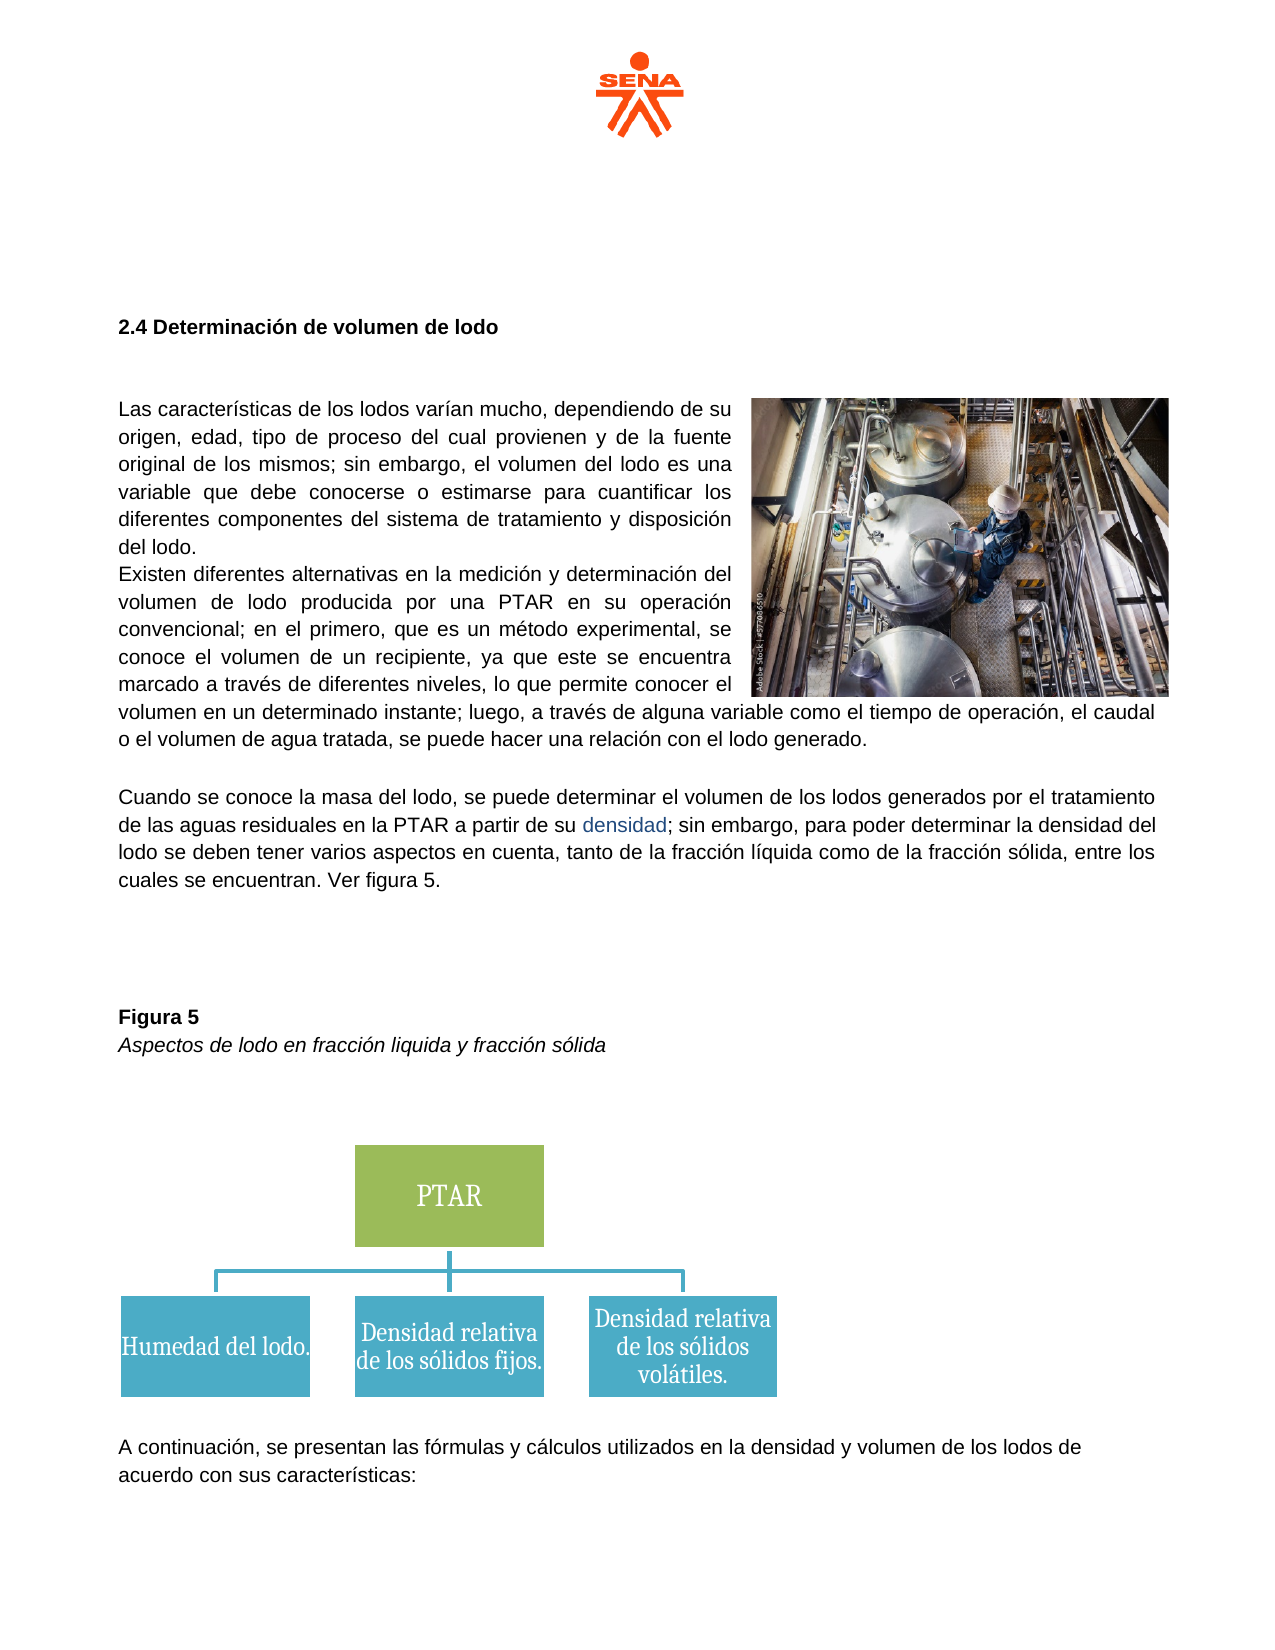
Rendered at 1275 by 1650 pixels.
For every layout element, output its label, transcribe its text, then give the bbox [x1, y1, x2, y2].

text Existen diferentes alternativas en la medición y determinación del volumen de lodo producida por una PTAR en su operación convencional; en el primero, que es un método experimental, se conoce el volumen de un recipiente, ya que este se encuentra marcado a través de diferentes niveles, lo que permite conocer el volumen en un determinado instante; luego, a través de alguna variable como el tiempo de operación, el caudal o el volumen de agua tratada, se puede hacer una relación con el lodo generado. [118, 562, 1157, 751]
picture [750, 398, 1169, 696]
text 2.4 Determinación de volumen de lodo [118, 315, 1157, 339]
text Las características de los lodos varían mucho, dependiendo de su origen, edad, tipo de proceso del cual provienen y de la fuente original de los mismos; sin embargo, el volumen del lodo es una variable que debe conocerse o estimarse para cuantificar los diferentes componentes del sistema de tratamiento y disposición del lodo. [118, 397, 1157, 559]
text Aspectos de lodo en fracción liquida y fracción sólida [118, 1032, 1157, 1056]
text A continuación, se presentan las fórmulas y cálculos utilizados en la densidad y volumen de los lodos de acuerdo con sus características: [118, 1435, 1157, 1487]
text Figura 5 [118, 1005, 1157, 1029]
text Cuando se conoce la masa del lodo, se puede determinar el volumen de los lodos generados por el tratamiento de las aguas residuales en la PTAR a partir de su densidad; sin embargo, para poder determinar la densidad del lodo se deben tener varios aspectos en cuenta, tanto de la fracción líquida como de la fracción sólida, entre los cuales se encuentran. Ver figura 5. [118, 785, 1157, 891]
picture [585, 48, 690, 142]
